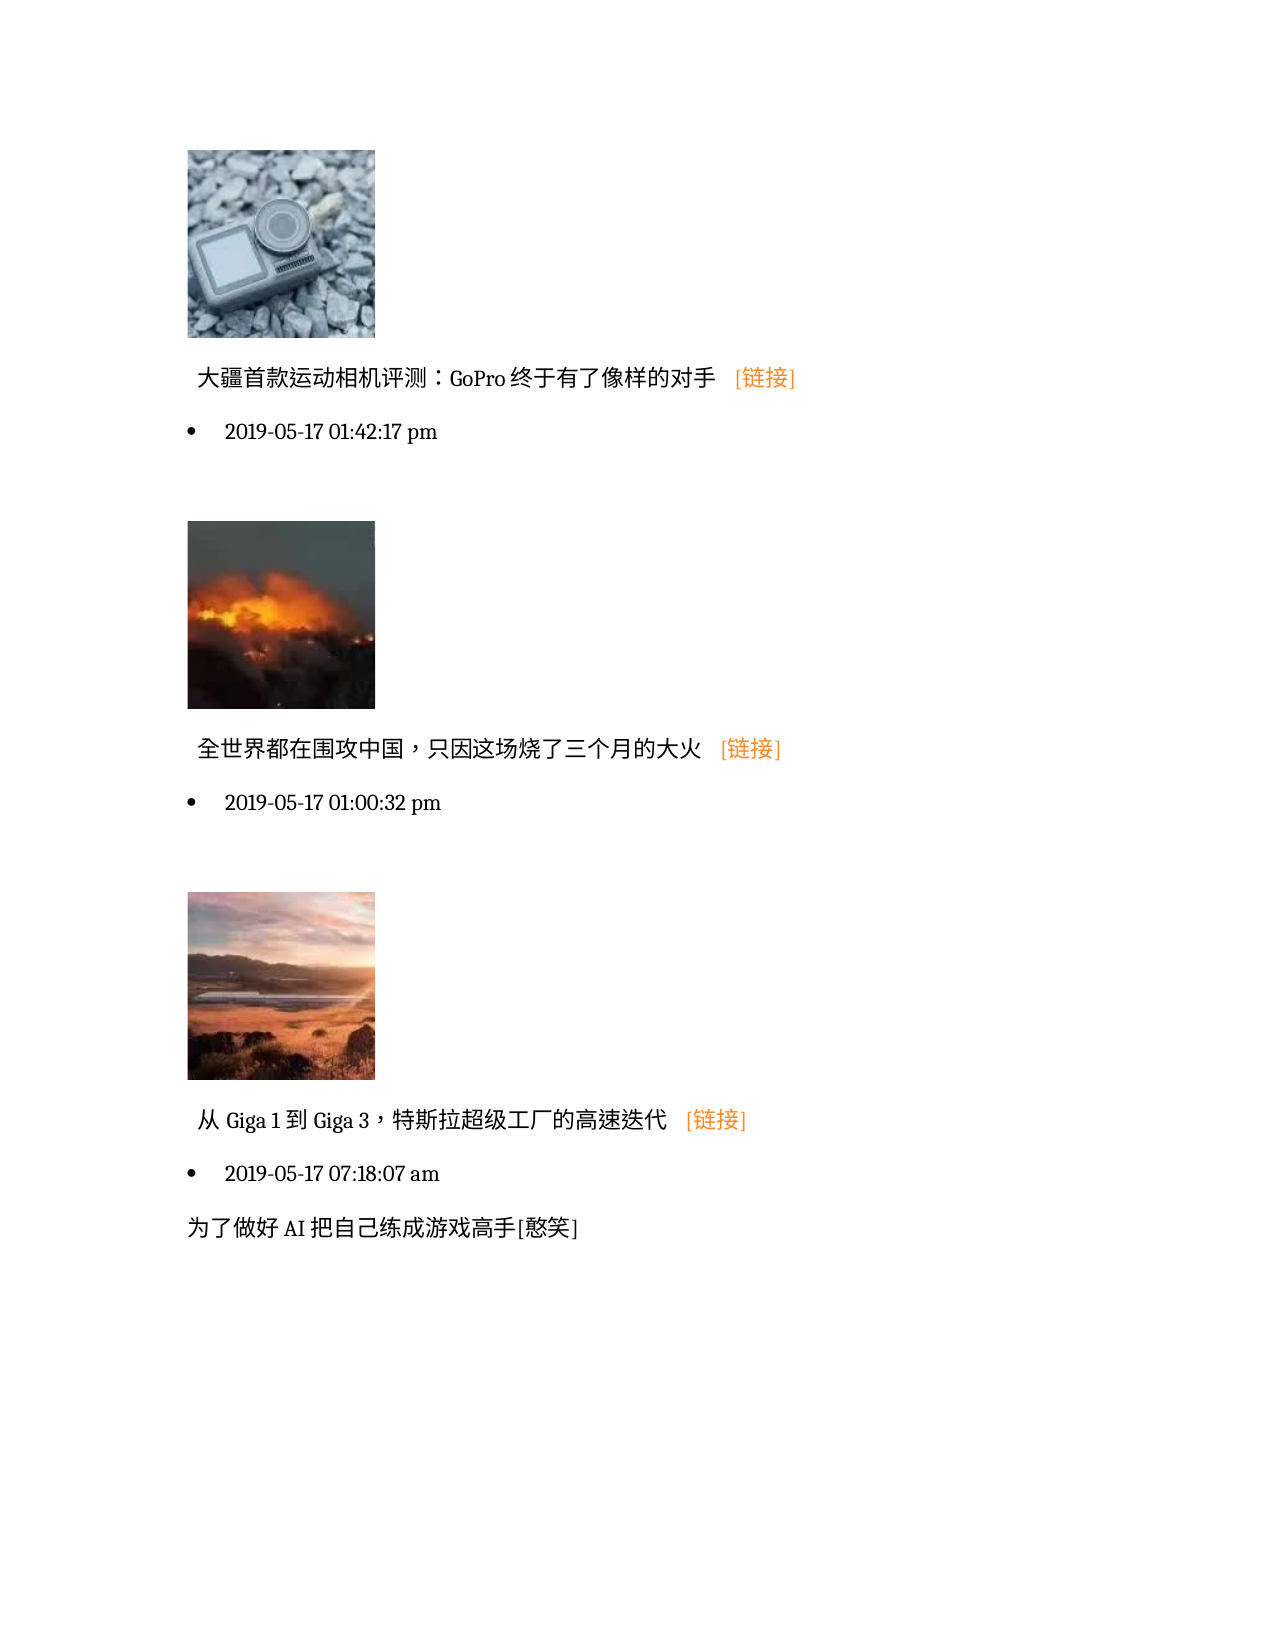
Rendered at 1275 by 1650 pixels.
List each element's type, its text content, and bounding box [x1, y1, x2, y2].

list 2019-05-17 01:00:32 pm [187, 790, 1087, 816]
text 从 Giga 1 到 Giga 3，特斯拉超级工厂的高速迭代 [链接] [187, 1104, 1087, 1136]
text 全世界都在围攻中国，只因这场烧了三个月的大火 [链接] [187, 733, 1087, 764]
text 大疆首款运动相机评测：GoPro终于有了像样的对手 [链接] [187, 362, 1087, 393]
list 2019-05-17 07:18:07 am [187, 1161, 1087, 1187]
picture [187, 521, 375, 709]
picture [187, 150, 375, 338]
picture [187, 892, 375, 1080]
list 2019-05-17 01:42:17 pm [187, 419, 1087, 445]
text 为了做好AI 把自己练成游戏高手[憨笑] [187, 1212, 1087, 1243]
